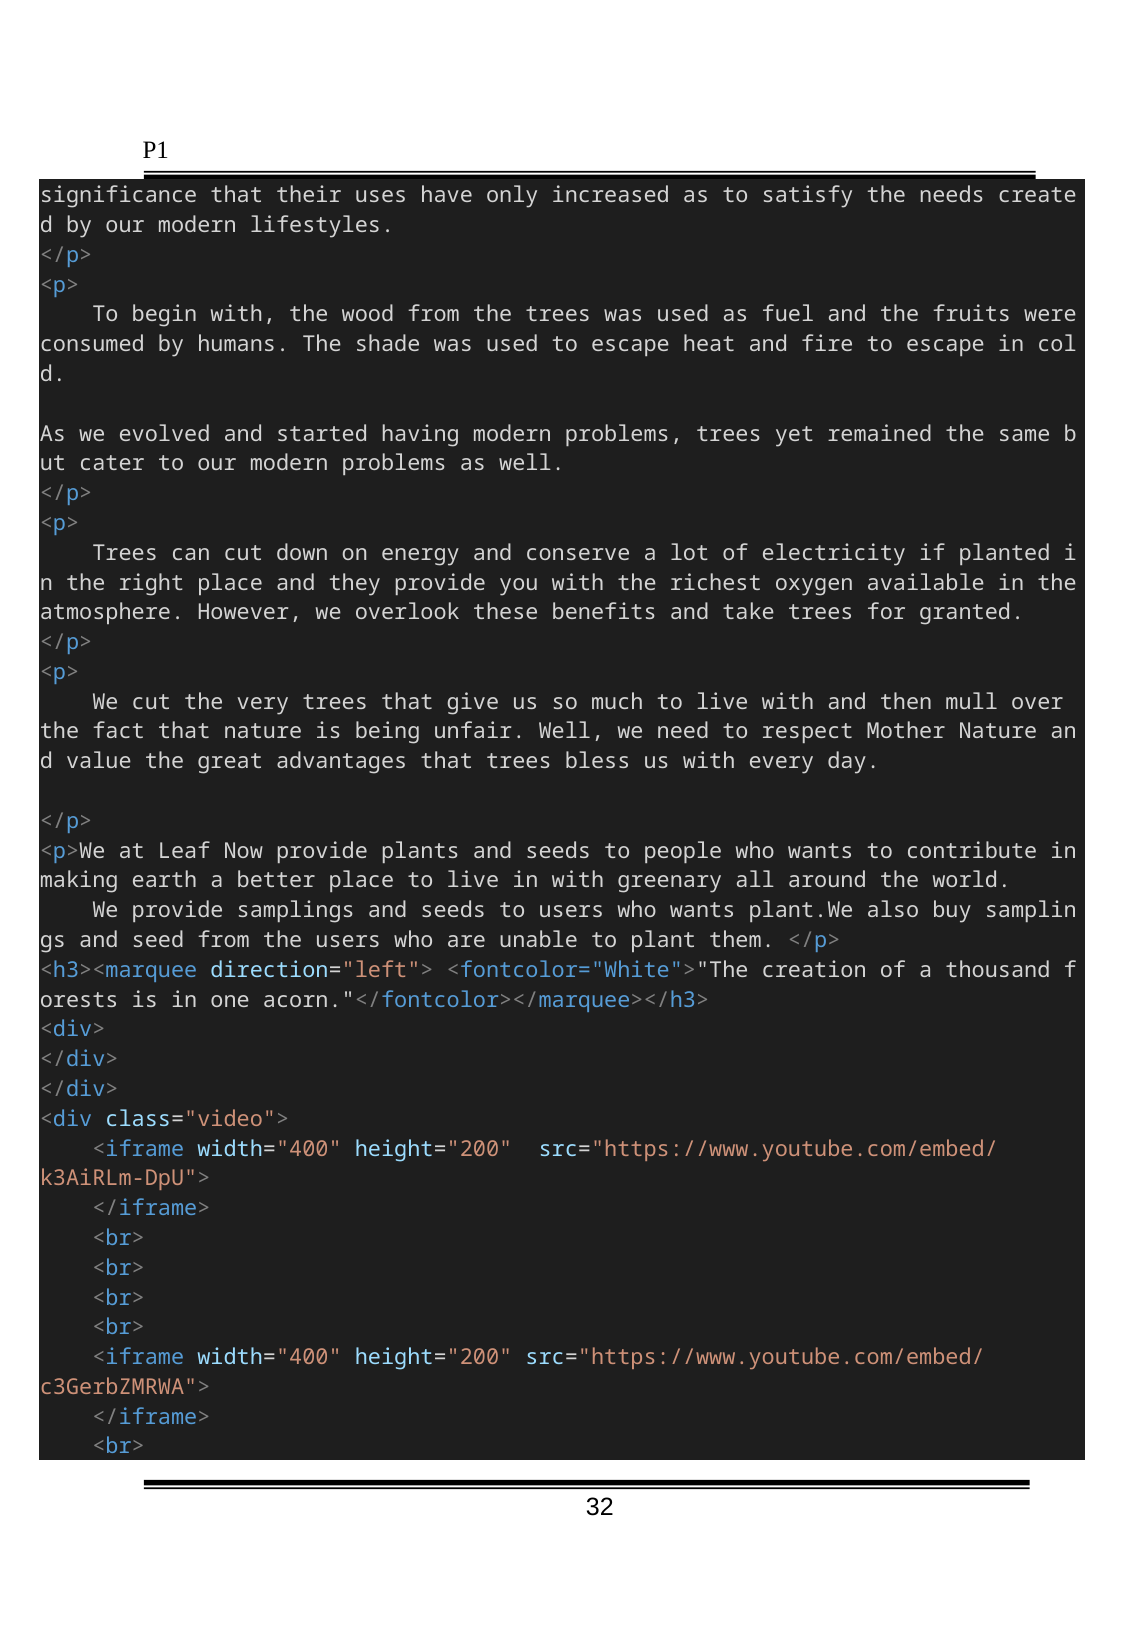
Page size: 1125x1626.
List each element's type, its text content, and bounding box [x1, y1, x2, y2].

text <br> [39, 1311, 1085, 1341]
text <p> [39, 656, 1085, 686]
text <p> [39, 507, 1085, 537]
text <div> [39, 1013, 1085, 1043]
text <br> [39, 1252, 1085, 1281]
text <h3><marquee direction="left"> <fontcolor="White">"The creation of a thousand forests is in one acorn."</fontcolor></marquee></h3> [39, 954, 1085, 1013]
text </p> [39, 239, 1085, 268]
text <br> [39, 1430, 1085, 1460]
text </p> [39, 626, 1085, 656]
text <iframe width="400" height="200" src="https://www.youtube.com/embed/c3GerbZMRWA"> [39, 1341, 1085, 1401]
text </p> [39, 805, 1085, 834]
text <br> [39, 1222, 1085, 1252]
text We cut the very trees that give us so much to live with and then mull over the fact that nature is being unfair. Well, we need to respect Mother Nature and value the great advantages that trees bless us with every day. [39, 686, 1085, 775]
text </iframe> [39, 1401, 1085, 1430]
text </p> [39, 477, 1085, 507]
text <div class="video"> [39, 1103, 1085, 1132]
text <br> [39, 1281, 1085, 1311]
text </div> [39, 1073, 1085, 1103]
text <p>We at Leaf Now provide plants and seeds to people who wants to contribute in making earth a better place to live in with greenary all around the world. [39, 834, 1085, 894]
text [39, 179, 1085, 239]
text <iframe width="400" height="200" src="https://www.youtube.com/embed/k3AiRLm-DpU"> [39, 1132, 1085, 1192]
text Trees can cut down on energy and conserve a lot of electricity if planted in the right place and they provide you with the richest oxygen available in the atmosphere. However, we overlook these benefits and take trees for granted. [39, 537, 1085, 626]
text We provide samplings and seeds to users who wants plant.We also buy samplings and seed from the users who are unable to plant them. </p> [39, 894, 1085, 954]
text As we evolved and started having modern problems, trees yet remained the same but cater to our modern problems as well. [39, 417, 1085, 477]
text </div> [39, 1043, 1085, 1073]
text </iframe> [39, 1192, 1085, 1222]
text <p> [39, 268, 1085, 298]
text To begin with, the wood from the trees was used as fuel and the fruits were consumed by humans. The shade was used to escape heat and fire to escape in cold. [39, 298, 1085, 388]
